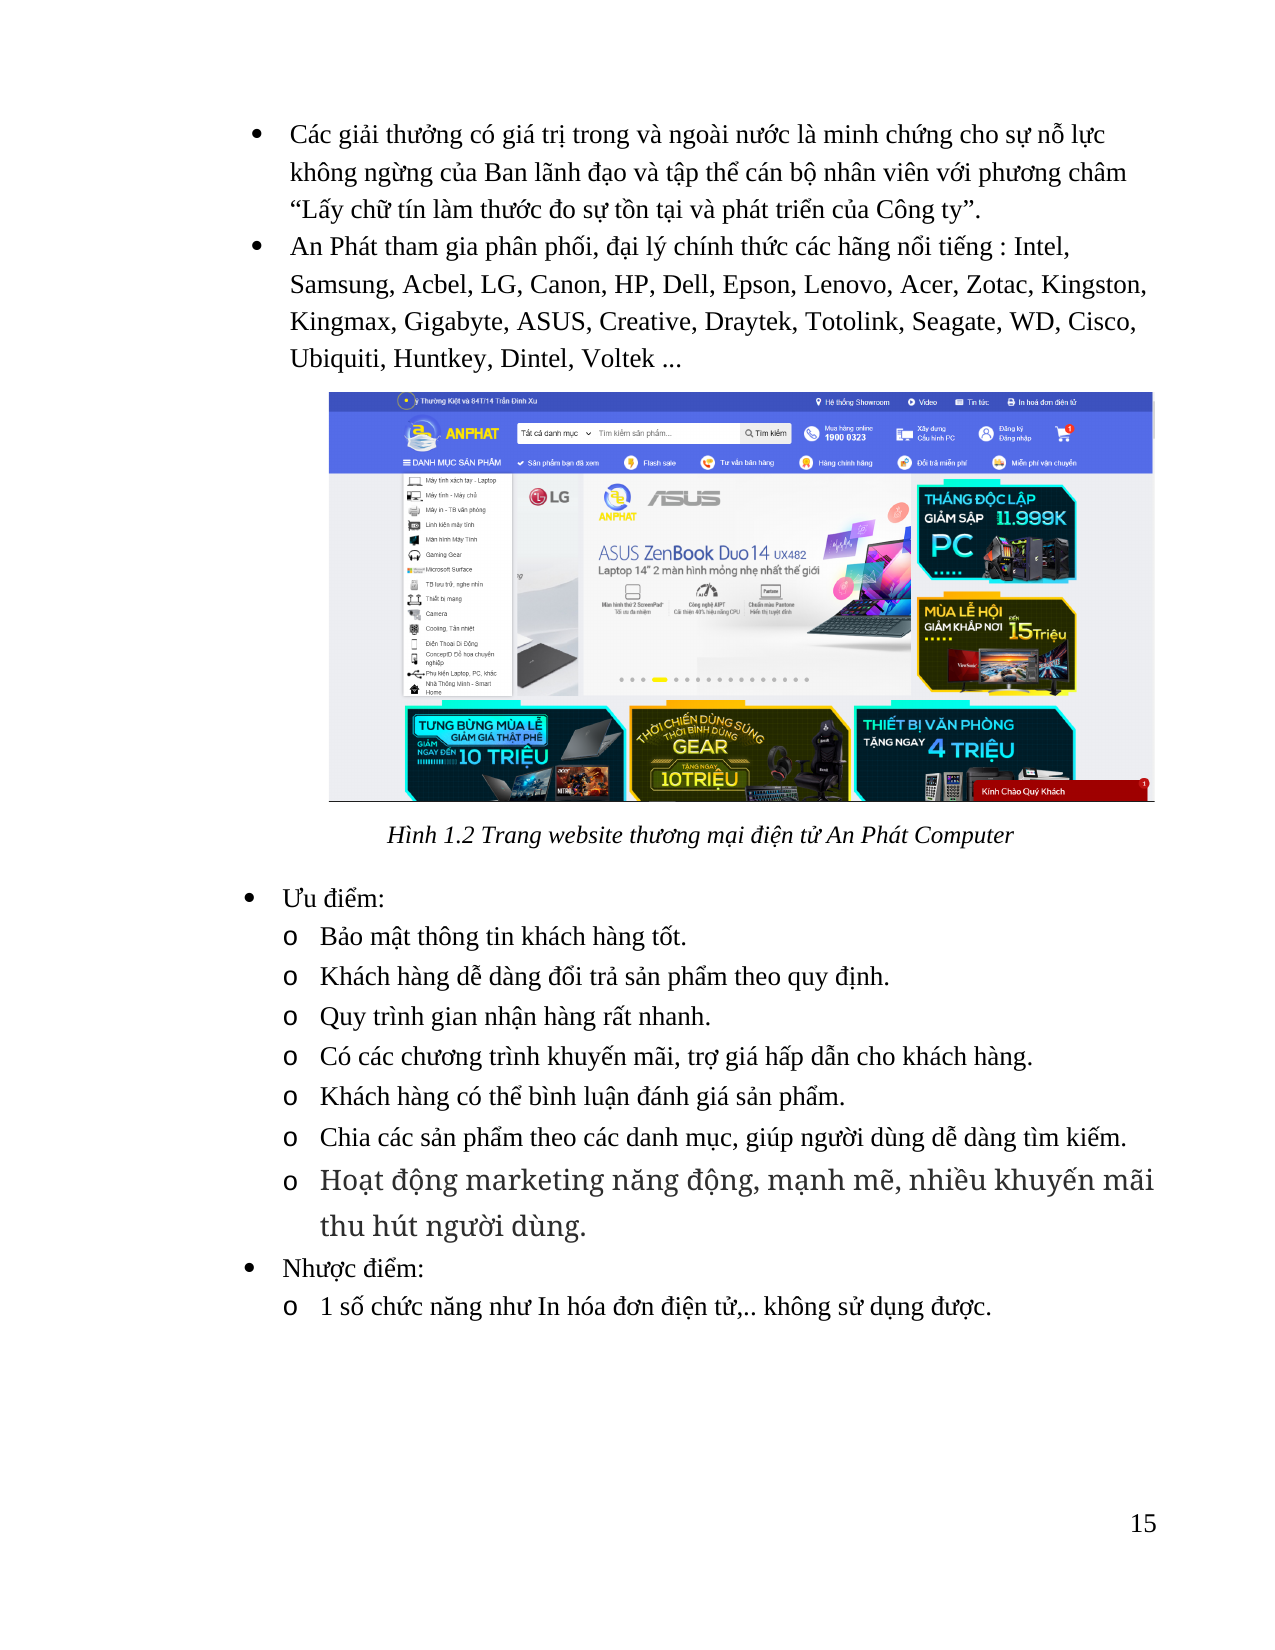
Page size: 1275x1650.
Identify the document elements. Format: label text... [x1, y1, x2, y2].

list Các giải thưởng có giá trị trong và ngoài nước là minh chứng cho sự nỗ lực không ngừng của Ban lãnh đạo và tập thể cán bộ nhân viên với phương châm “Lấy chữ tín làm thước đo sự tồn tại và phát triển của Công ty”. [252, 118, 1156, 224]
list Khách hàng có thể bình luận đánh giá sản phẩm. [282, 1081, 1156, 1114]
picture [328, 392, 1155, 802]
list 1 số chức năng như In hóa đơn điện tử,.. không sử dụng được. [282, 1290, 1156, 1323]
list An Phát tham gia phân phối, đại lý chính thức các hãng nổi tiếng : Intel, Samsung, Acbel, LG, Canon, HP, Dell, Epson, Lenovo, Acer, Zotac, Kingston, Kingmax, Gigabyte, ASUS, Creative, Draytek, Totolink, Seagate, WD, Cisco, Ubiquiti, Huntkey, Dintel, Voltek ... [252, 231, 1156, 374]
list Khách hàng dễ dàng đổi trả sản phẩm theo quy định. [282, 960, 1156, 994]
list Có các chương trình khuyến mãi, trợ giá hấp dẫn cho khách hàng. [282, 1040, 1156, 1074]
list Quy trình gian nhận hàng rất nhanh. [282, 1000, 1156, 1034]
list Ưu điểm: [244, 883, 1156, 914]
list Bảo mật thông tin khách hàng tốt. [282, 920, 1156, 953]
list Nhược điểm: [244, 1253, 1156, 1284]
text Hình 1.2 Trang website thương mại điện tử An Phát Computer [244, 821, 1156, 849]
list Hoạt động marketing năng động, mạnh mẽ, nhiều khuyến mãi thu hút người dùng. [282, 1161, 1156, 1245]
list Chia các sản phẩm theo các danh mục, giúp người dùng dễ dàng tìm kiếm. [282, 1121, 1156, 1154]
